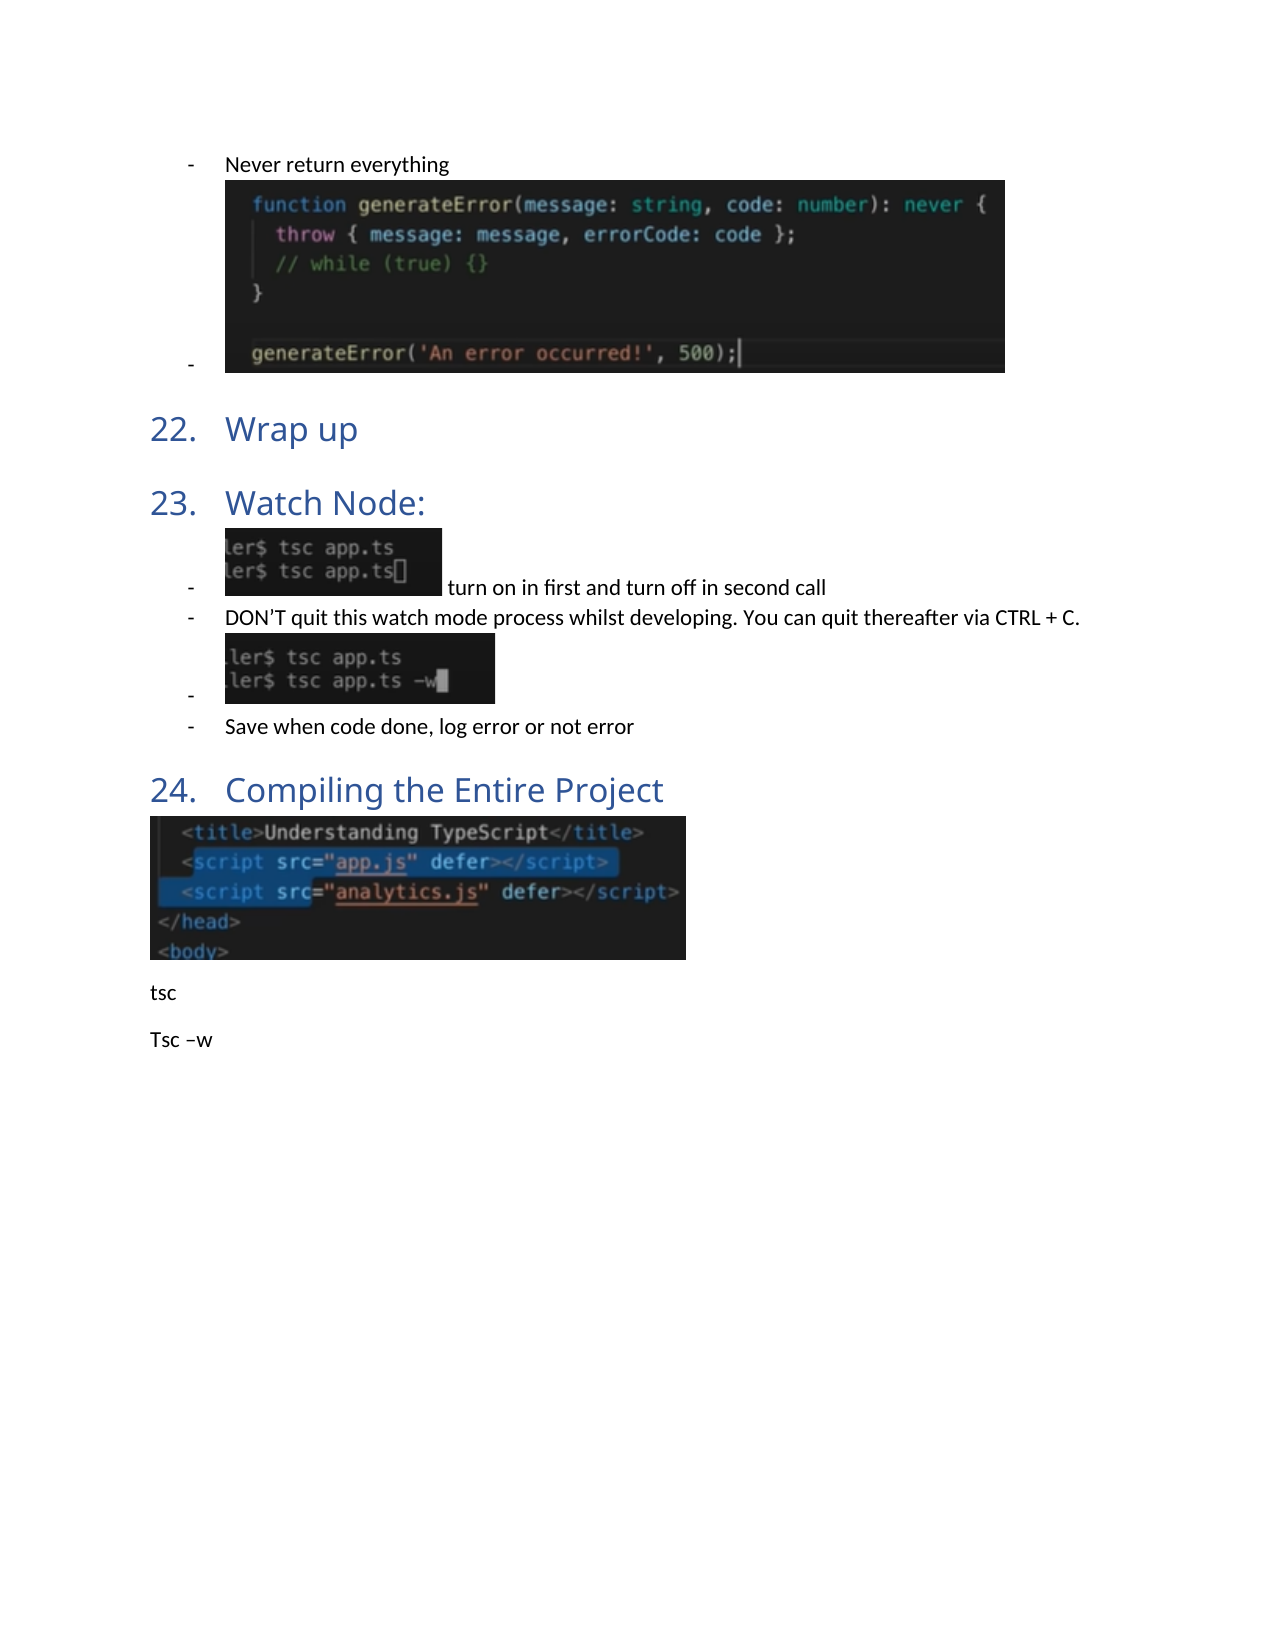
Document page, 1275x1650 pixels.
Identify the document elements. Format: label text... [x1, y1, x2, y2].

subtitle Watch Node: [150, 479, 1125, 525]
picture [150, 816, 686, 960]
text tsc [150, 978, 1125, 1007]
picture [225, 528, 443, 596]
subtitle Wrap up [150, 405, 1125, 451]
picture [225, 180, 1005, 373]
picture [225, 633, 496, 704]
list DON’T quit this watch mode process whilst developing. You can quit thereafter via CTRL + C. [187, 603, 1125, 631]
list turn on in first and turn off in second call [187, 528, 1125, 601]
list Save when code done, log error or not error [187, 712, 1125, 740]
list Never return everything [187, 150, 1125, 178]
text Tsc –w [150, 1025, 1125, 1053]
subtitle Compiling the Entire Project [150, 767, 1125, 812]
